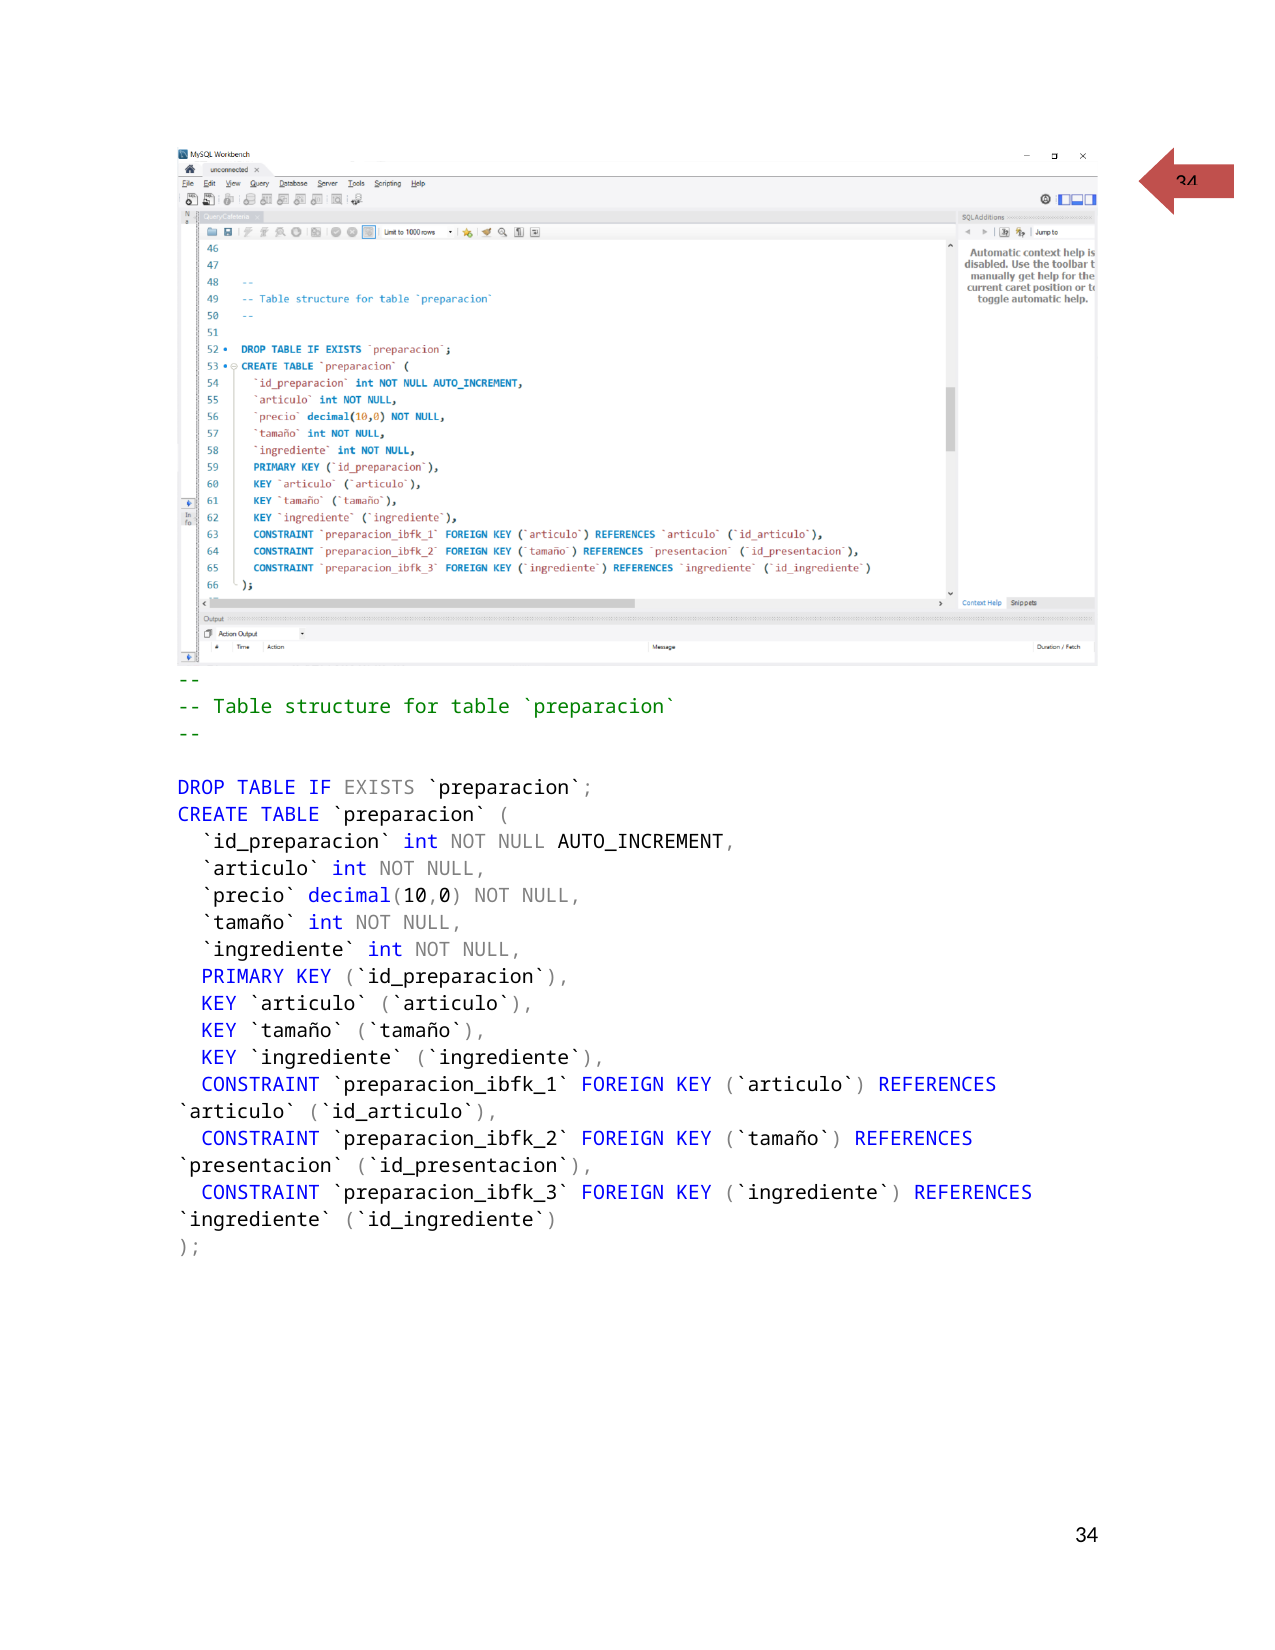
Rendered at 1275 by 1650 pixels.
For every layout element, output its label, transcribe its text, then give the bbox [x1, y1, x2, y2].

text CONSTRAINT `preparacion_ibfk_3` FOREIGN KEY (`ingrediente`) REFERENCES `ingrediente` (`id_ingrediente`) [177, 1178, 1098, 1232]
text ); [177, 1232, 1098, 1259]
text `precio` decimal(10,0) NOT NULL, [177, 881, 1098, 908]
text CONSTRAINT `preparacion_ibfk_2` FOREIGN KEY (`tamaño`) REFERENCES `presentacion` (`id_presentacion`), [177, 1124, 1098, 1178]
text KEY `ingrediente` (`ingrediente`), [177, 1043, 1098, 1070]
text `tamaño` int NOT NULL, [177, 908, 1098, 935]
text PRIMARY KEY (`id_preparacion`), [177, 962, 1098, 989]
text `id_preparacion` int NOT NULL AUTO_INCREMENT, [177, 827, 1098, 854]
text KEY `tamaño` (`tamaño`), [177, 1016, 1098, 1043]
text CONSTRAINT `preparacion_ibfk_1` FOREIGN KEY (`articulo`) REFERENCES `articulo` (`id_articulo`), [177, 1070, 1098, 1124]
text `articulo` int NOT NULL, [177, 854, 1098, 881]
text CREATE TABLE `preparacion` ( [177, 800, 1098, 827]
text `ingrediente` int NOT NULL, [177, 935, 1098, 962]
text -- Table structure for table `preparacion` [177, 692, 1098, 719]
picture [177, 147, 1098, 666]
text DROP TABLE IF EXISTS `preparacion`; [177, 773, 1098, 800]
text -- [177, 666, 1098, 692]
text -- [177, 719, 1098, 746]
text KEY `articulo` (`articulo`), [177, 989, 1098, 1016]
